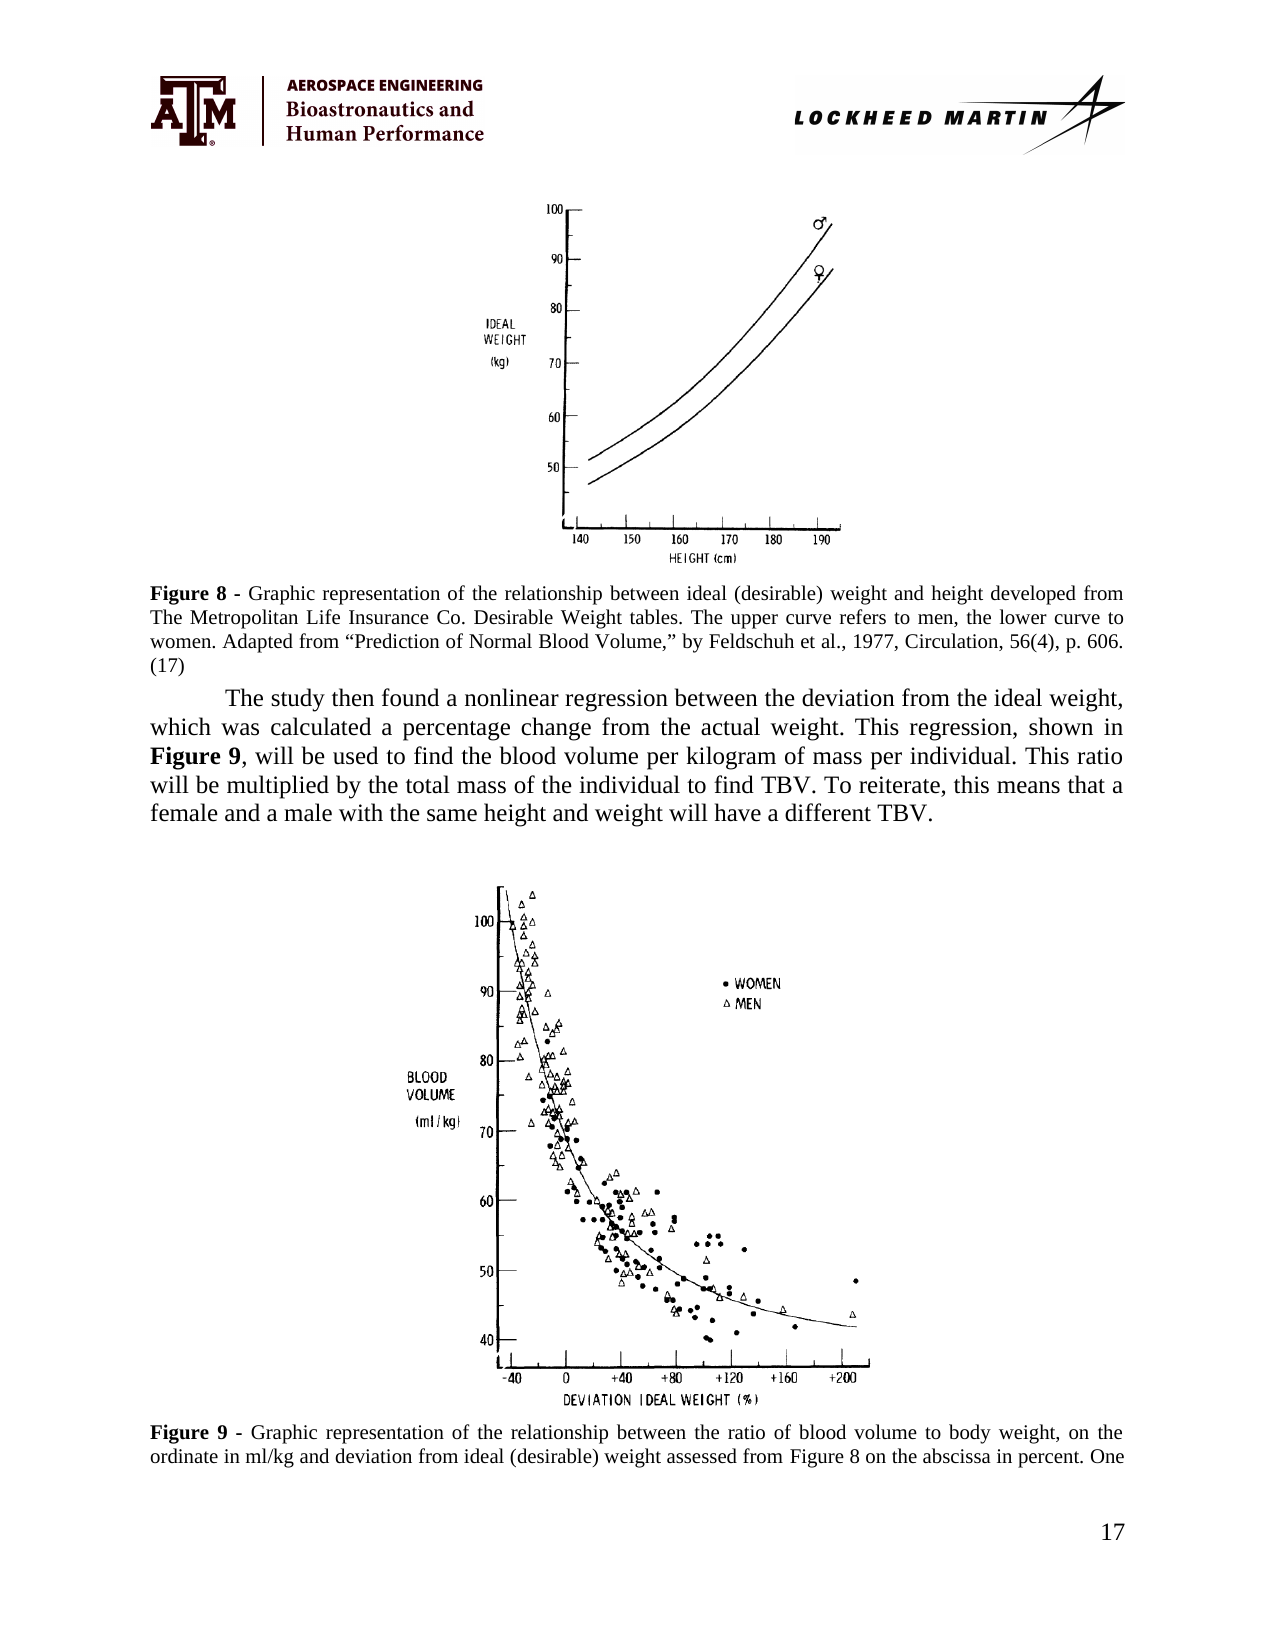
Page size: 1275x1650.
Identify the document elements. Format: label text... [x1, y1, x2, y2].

picture [151, 76, 485, 147]
text Figure 8 - Graphic representation of the relationship between ideal (desirable) weight and height developed from The Metropolitan Life Insurance Co. Desirable Weight tables. The upper curve refers to men, the lower curve to women. Adapted from “Prediction of Normal Blood Volume,” by Feldschuh et al., 1977, Circulation, 56(4), p. 606. [150, 581, 1125, 677]
picture [794, 75, 1125, 155]
picture [474, 196, 861, 569]
picture [388, 881, 887, 1408]
text The study then found a nonlinear regression between the deviation from the ideal weight, which was calculated a percentage change from the actual weight. This regression, shown in Figure 9, will be used to find the blood volume per kilogram of mass per individual. This ratio will be multiplied by the total mass of the individual to find TBV. To reiterate, this means that a female and a male with the same height and weight will have a different TBV. [150, 683, 1125, 827]
